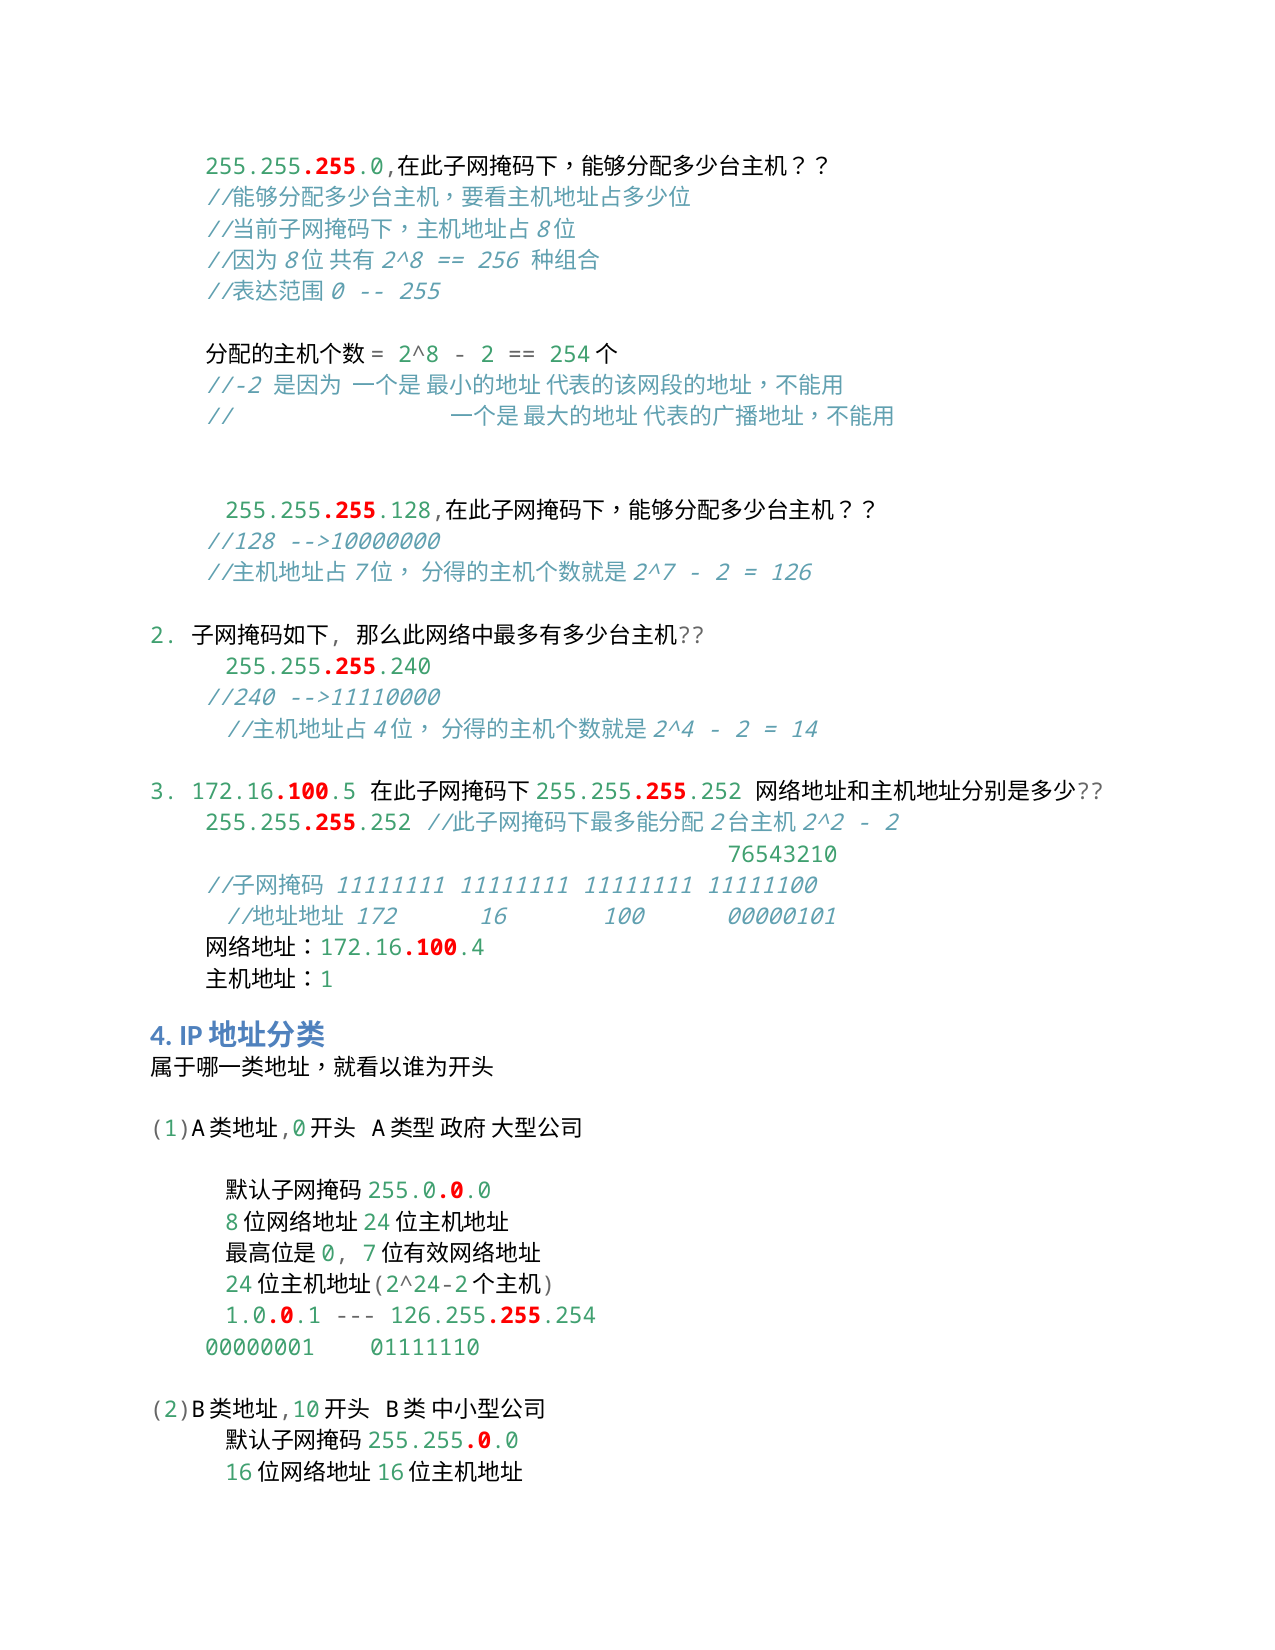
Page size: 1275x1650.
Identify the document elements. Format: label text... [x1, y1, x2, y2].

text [150, 1054, 1125, 1487]
subtitle 4. IP地址分类 [150, 1014, 1125, 1054]
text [150, 150, 1125, 994]
